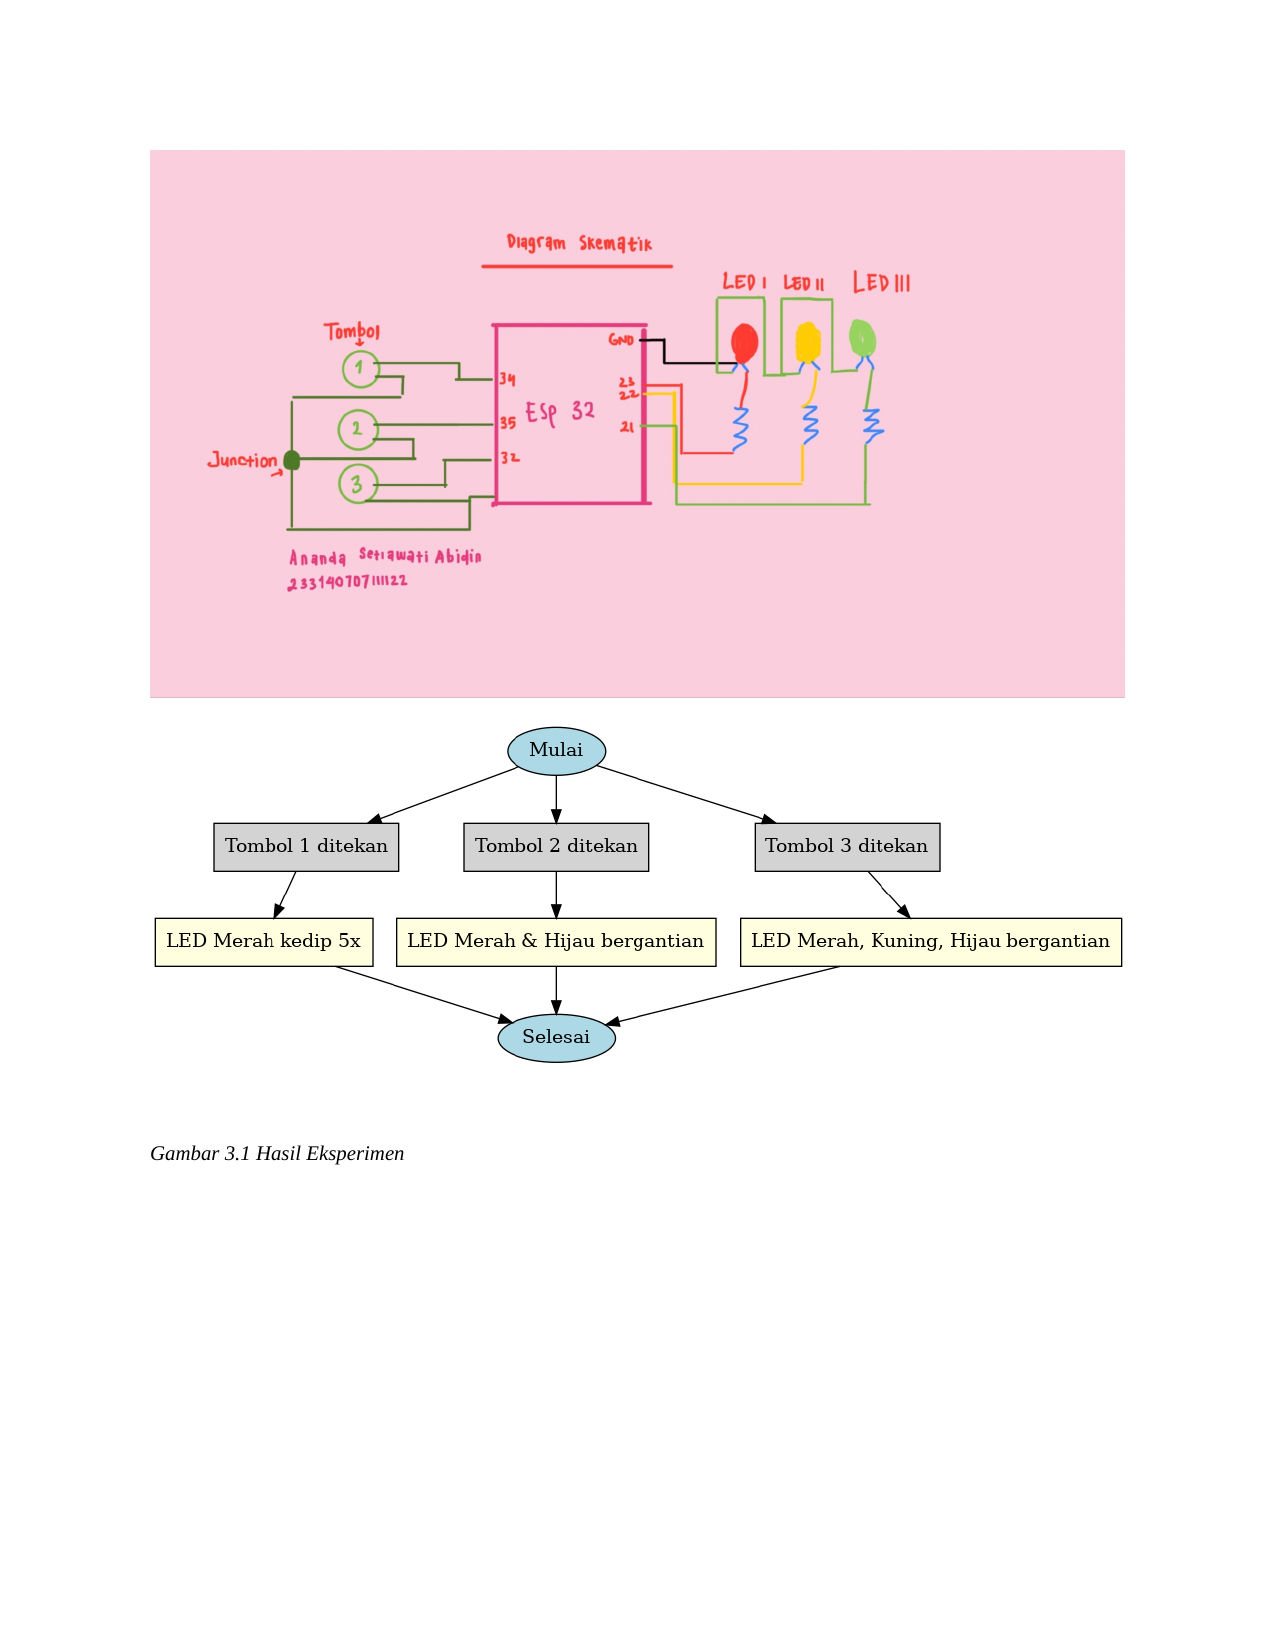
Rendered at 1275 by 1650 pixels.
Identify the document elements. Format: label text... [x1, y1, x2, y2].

text Gambar 3.1 Hasil Eksperimen [150, 1141, 1125, 1165]
picture [150, 722, 1125, 1067]
picture [150, 150, 1125, 698]
